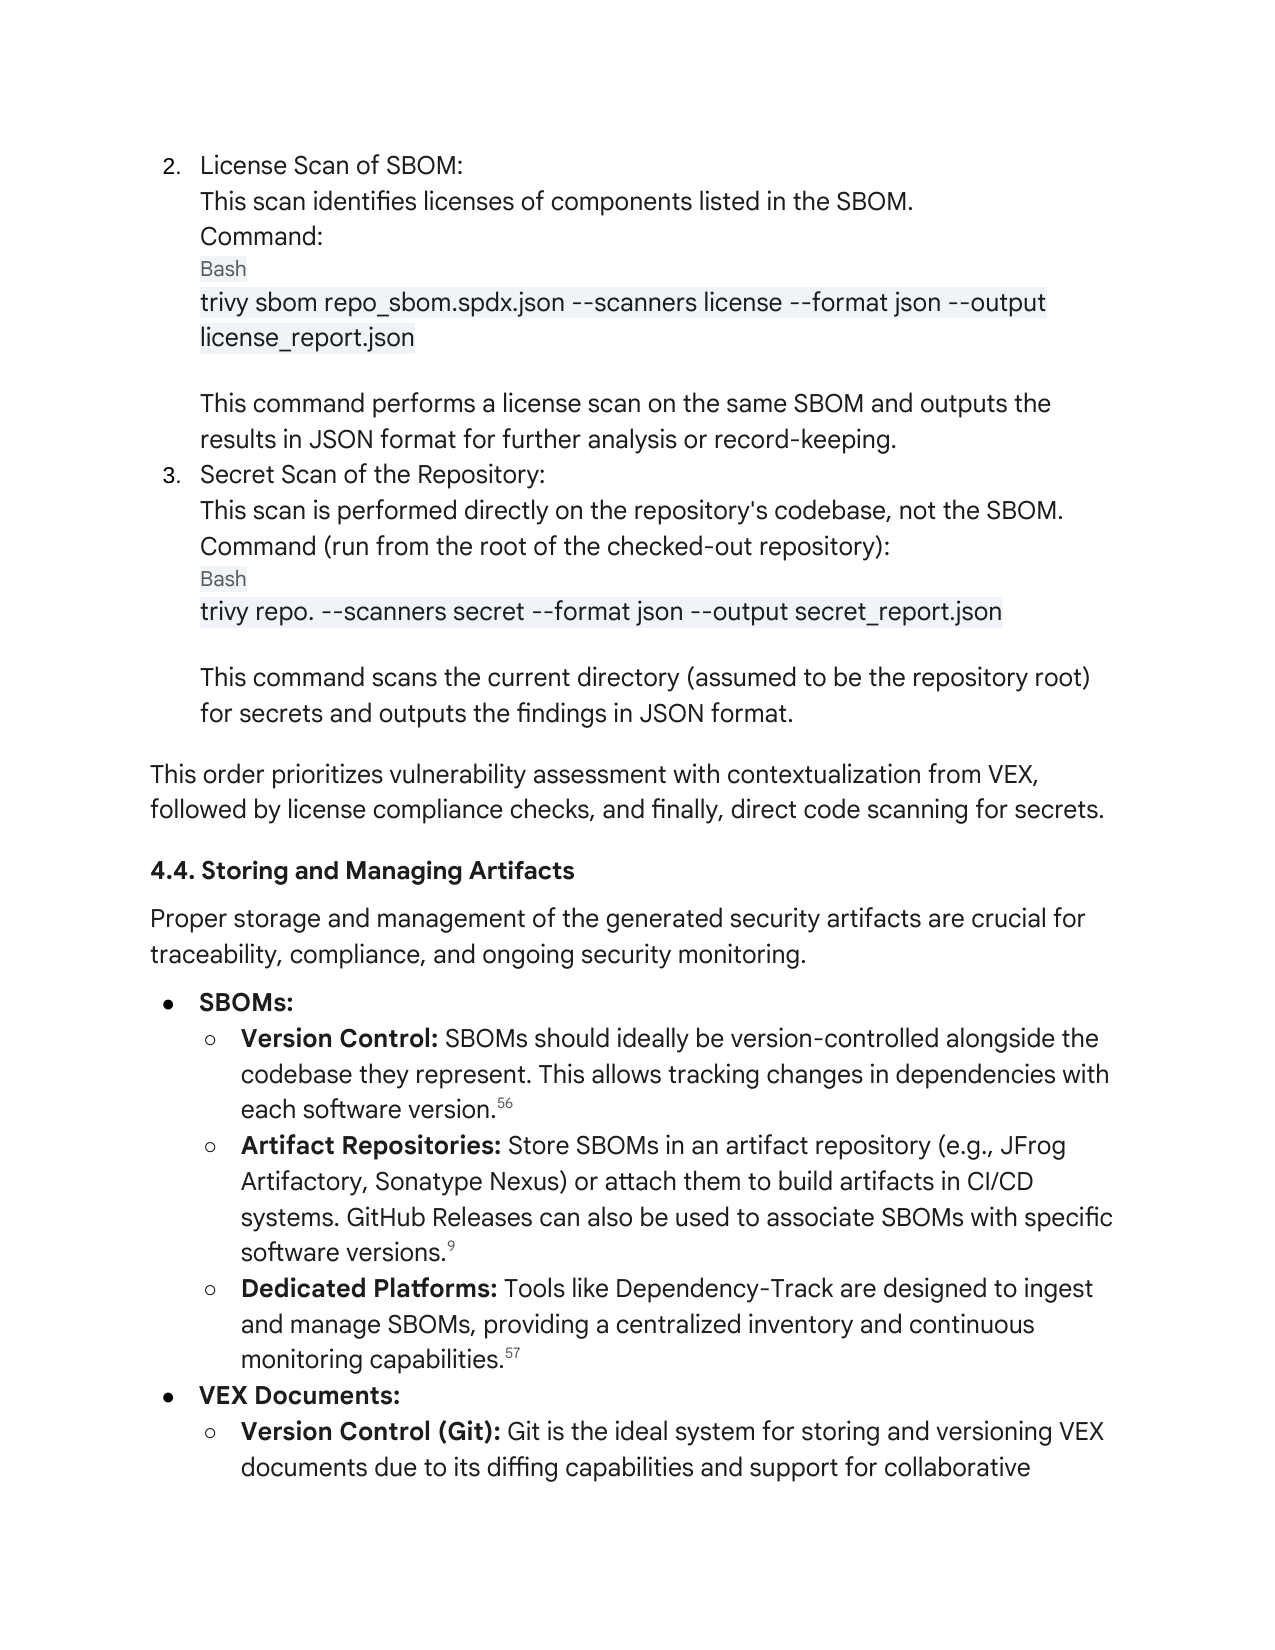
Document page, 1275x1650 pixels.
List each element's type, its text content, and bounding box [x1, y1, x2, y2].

list License Scan of SBOM: This scan identifies licenses of components listed in the SBOM. Command: Bash trivy sbom repo_sbom.spdx.json --scanners license --format json --output license_report.json This command performs a license scan on the same SBOM and outputs the results in JSON format for further analysis or record-keeping. [162, 150, 1125, 455]
list Artifact Repositories: Store SBOMs in an artifact repository (e.g., JFrog Artifactory, Sonatype Nexus) or attach them to build artifacts in CI/CD systems. GitHub Releases can also be used to associate SBOMs with specific software versions.9 [203, 1130, 1125, 1269]
list VEX Documents: [161, 1381, 1125, 1412]
list SBOMs: [161, 987, 1125, 1019]
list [203, 1416, 1125, 1483]
list Version Control: SBOMs should ideally be version-controlled alongside the codebase they represent. This allows tracking changes in dependencies with each software version.56 [203, 1023, 1125, 1126]
list Secret Scan of the Repository: This scan is performed directly on the repository's codebase, not the SBOM. Command (run from the root of the checked-out repository): Bash trivy repo. --scanners secret --format json --output secret_report.json This command scans the current directory (assumed to be the repository root) for secrets and outputs the findings in JSON format. [162, 460, 1125, 729]
subtitle 4.4. Storing and Managing Artifacts [150, 855, 1125, 887]
list Dedicated Platforms: Tools like Dependency-Track are designed to ingest and manage SBOMs, providing a centralized inventory and continuous monitoring capabilities.57 [203, 1273, 1125, 1376]
text Proper storage and management of the generated security artifacts are crucial for traceability, compliance, and ongoing security monitoring. [150, 903, 1125, 971]
text This order prioritizes vulnerability assessment with contextualization from VEX, followed by license compliance checks, and finally, direct code scanning for secrets. [150, 759, 1125, 826]
